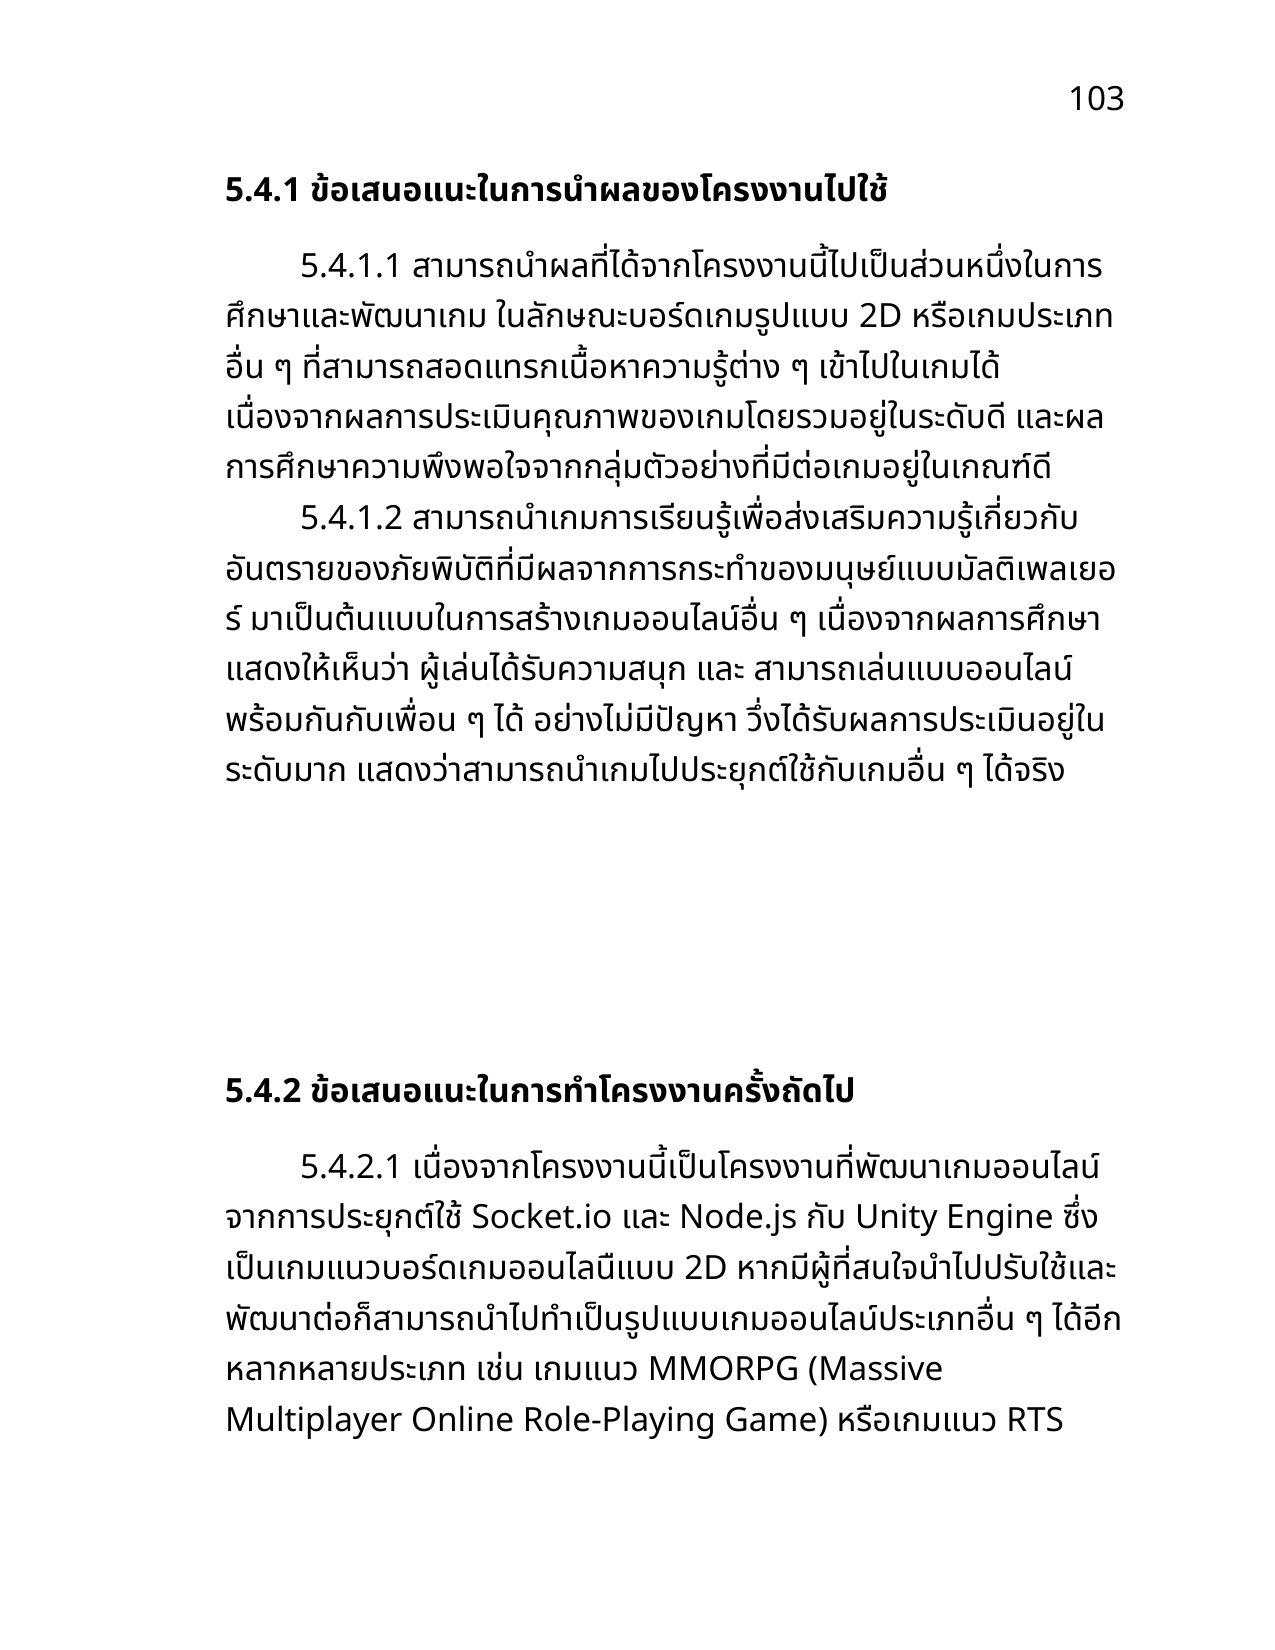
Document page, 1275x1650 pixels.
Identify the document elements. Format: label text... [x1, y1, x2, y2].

text 5.4.1 ข้อเสนอแนะในการนำผลของโครงงานไปใช้ [225, 166, 1125, 216]
text 5.4.2 ข้อเสนอแนะในการทำโครงงานครั้งถัดไป [225, 1067, 1125, 1118]
text 5.4.1.2 สามารถนำเกมการเรียนรู้เพื่อส่งเสริมความรู้เกี่ยวกับอันตรายของภัยพิบัติที่มีผลจากการกระทำของมนุษย์แบบมัลติเพลเยอร์ มาเป็นต้นแบบในการสร้างเกมออนไลน์อื่น ๆ เนื่องจากผลการศึกษาแสดงให้เห็นว่า ผู้เล่นได้รับความสนุก และ สามารถเล่นแบบออนไลน์พร้อมกันกับเพื่อน ๆ ได้ อย่างไม่มีปัญหา วึ่งได้รับผลการประเมินอยู่ในระดับมาก แสดงว่าสามารถนำเกมไปประยุกต์ใช้กับเกมอื่น ๆ ได้จริง [225, 494, 1125, 797]
text 5.4.1.1 สามารถนำผลที่ได้จากโครงงานนี้ไปเป็นส่วนหนึ่งในการศึกษาและพัฒนาเกม ในลักษณะบอร์ดเกมรูปแบบ 2D หรือเกมประเภทอื่น ๆ ที่สามารถสอดแทรกเนื้อหาความรู้ต่าง ๆ เข้าไปในเกมได้ เนื่องจากผลการประเมินคุณภาพของเกมโดยรวมอยู่ในระดับดี และผลการศึกษาความพึงพอใจจากกลุ่มตัวอย่างที่มีต่อเกมอยู่ในเกณฑ์ดี [225, 241, 1125, 494]
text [225, 1143, 1125, 1446]
